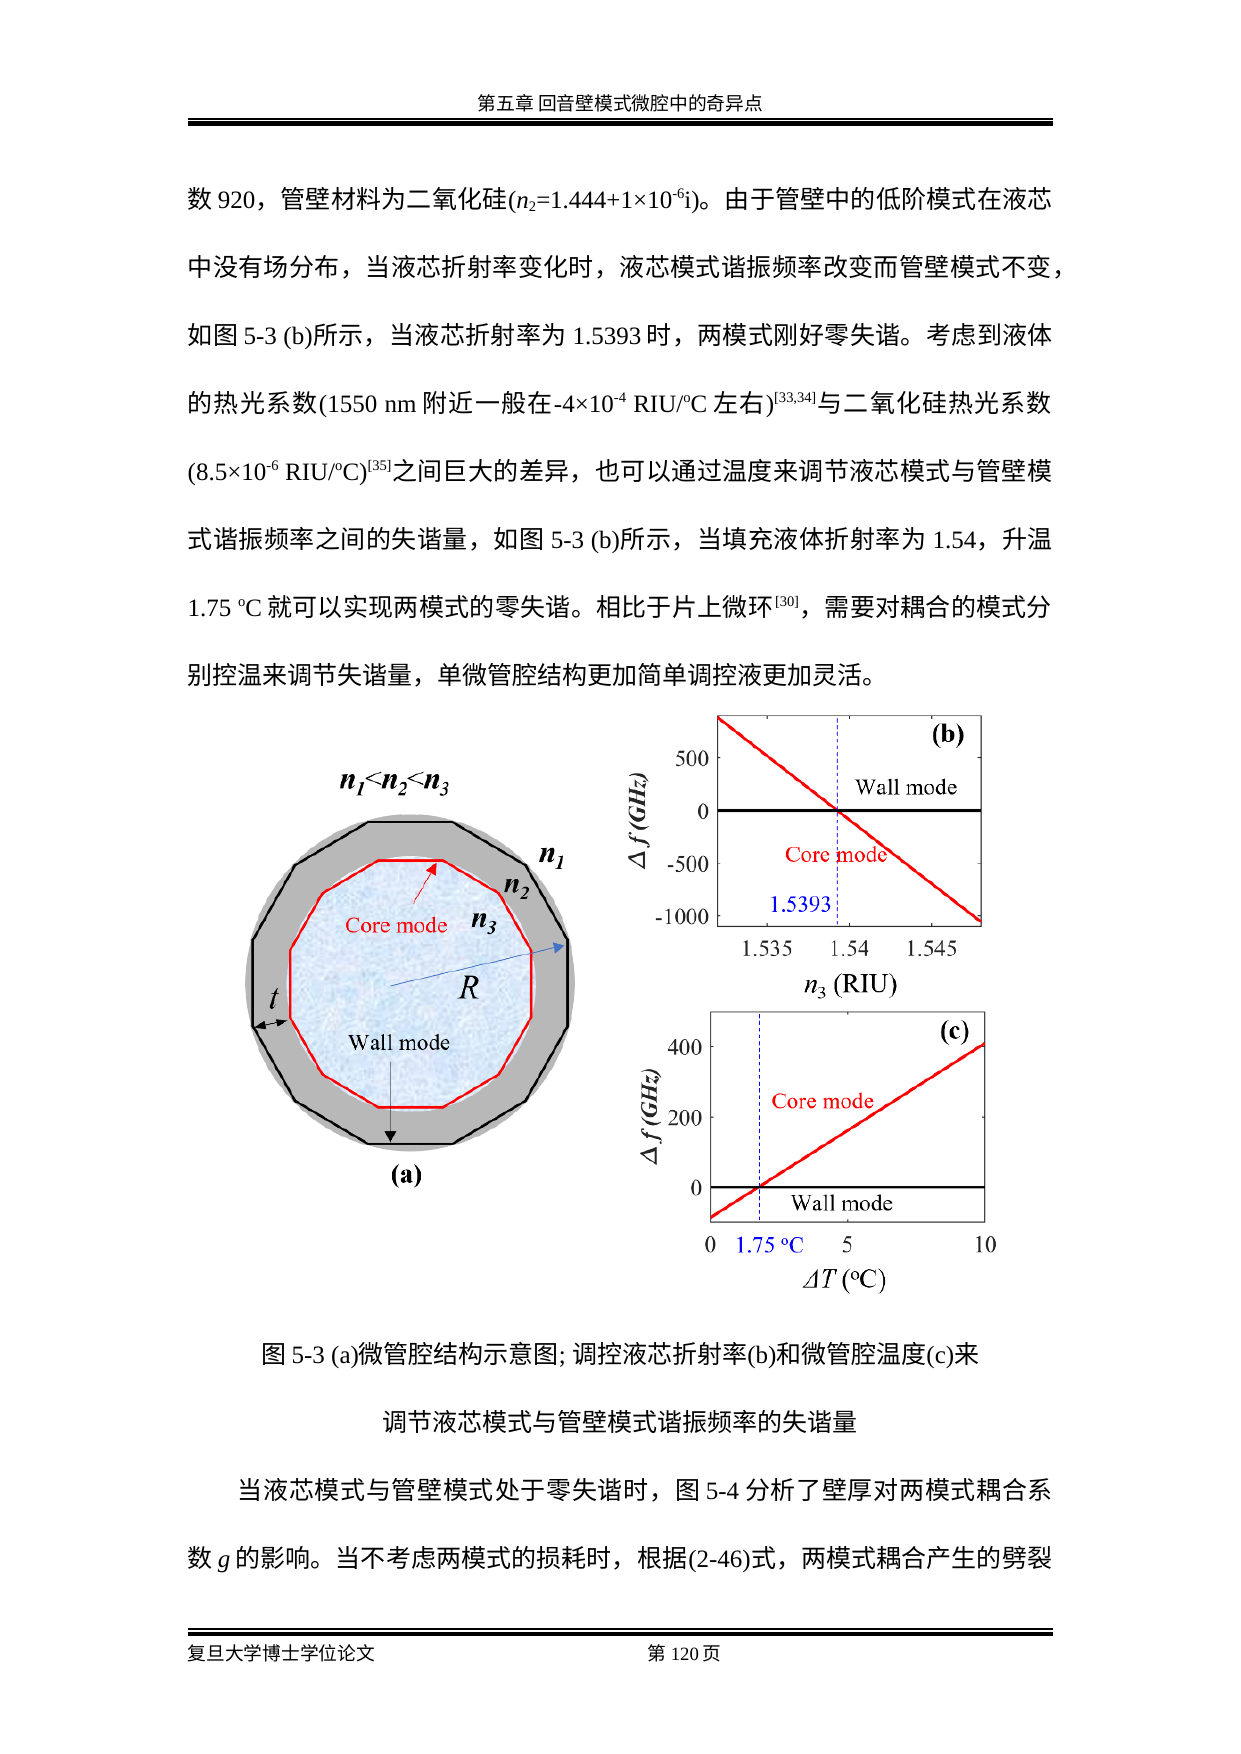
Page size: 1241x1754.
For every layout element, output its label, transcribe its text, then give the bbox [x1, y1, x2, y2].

text 图5-3 (a)微管腔结构示意图; 调控液芯折射率(b)和微管腔温度(c)来 [187, 1318, 1053, 1386]
picture [242, 707, 999, 1310]
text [187, 1454, 1053, 1590]
text 数920，管壁材料为二氧化硅(n2=1.444+1×10-6i)。由于管壁中的低阶模式在液芯中没有场分布，当液芯折射率变化时，液芯模式谐振频率改变而管壁模式不变，如图5-3 (b)所示，当液芯折射率为1.5393时，两模式刚好零失谐。考虑到液体的热光系数(1550 nm附近一般在-4×10-4 RIU/oC左右)[33,34]与二氧化硅热光系数(8.5×10-6 RIU/oC)[35]之间巨大的差异，也可以通过温度来调节液芯模式与管壁模式谐振频率之间的失谐量，如图5-3 (b)所示，当填充液体折射率为1.54，升温1.75 oC就可以实现两模式的零失谐。相比于片上微环[30]，需要对耦合的模式分别控温来调节失谐量，单微管腔结构更加简单调控液更加灵活。 [187, 164, 1053, 707]
text 调节液芯模式与管壁模式谐振频率的失谐量 [187, 1386, 1053, 1454]
